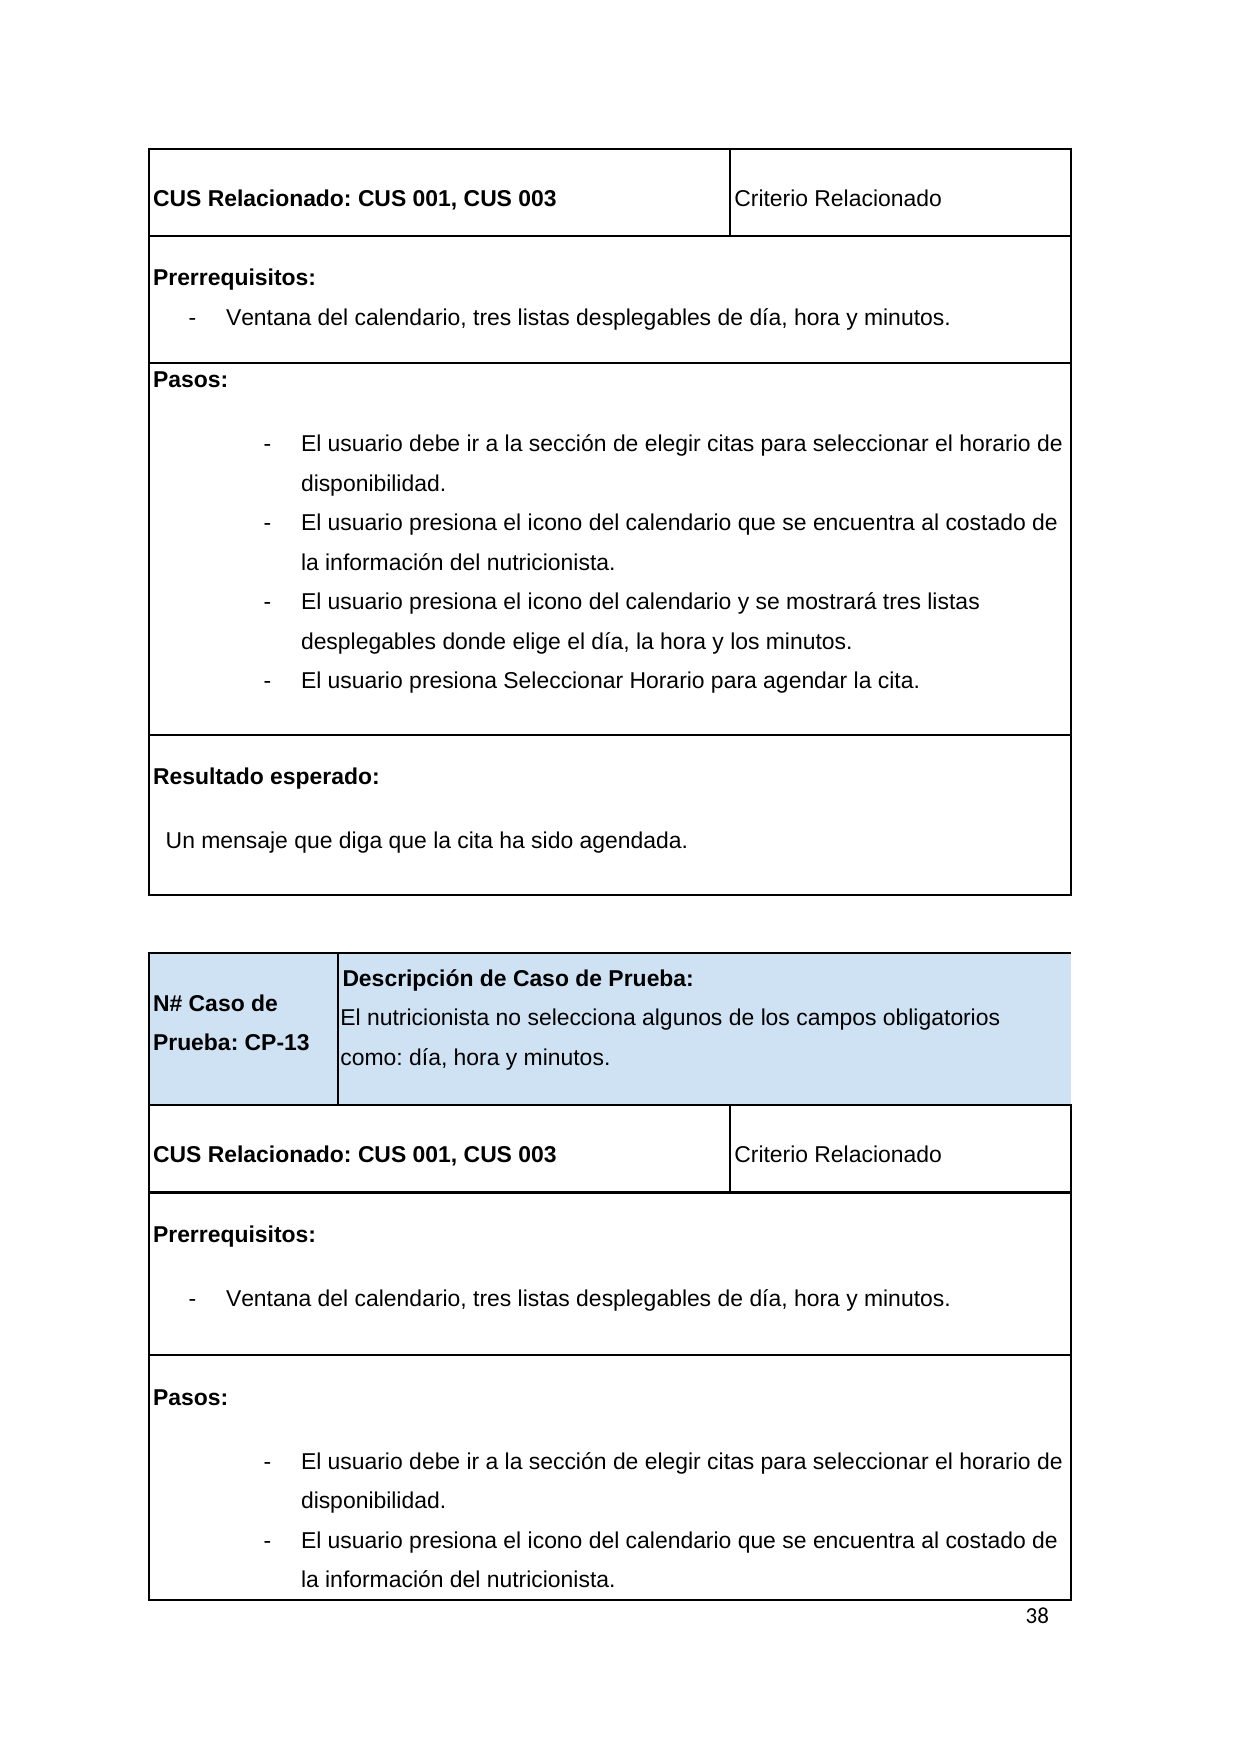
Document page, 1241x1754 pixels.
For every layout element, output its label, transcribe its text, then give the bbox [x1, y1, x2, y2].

table_cell CUS Relacionado: CUS 001, CUS 003 [150, 150, 729, 235]
table_cell Criterio Relacionado [731, 1106, 1070, 1191]
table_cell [150, 1356, 1070, 1599]
table_cell Resultado esperado: Un mensaje que diga que la cita ha sido agendada. [150, 736, 1070, 894]
table_cell Criterio Relacionado [731, 150, 1070, 235]
table_header N# Caso de Prueba: CP-13 [150, 954, 337, 1104]
table_cell Pasos: El usuario debe ir a la sección de elegir citas para seleccionar el horario de disponibilidad. El usuario presiona el icono del calendario que se encuentra al costado de la información del nutricionista. El usuario presiona el icono del calendario y se mostrará tres listas desplegables donde elige el día, la hora y los minutos. El usuario presiona Seleccionar Horario para agendar la cita. [150, 364, 1070, 734]
table_cell CUS Relacionado: CUS 001, CUS 003 [150, 1106, 729, 1191]
table_cell Prerrequisitos: Ventana del calendario, tres listas desplegables de día, hora y minutos. [150, 1194, 1070, 1354]
table_header Descripción de Caso de Prueba: El nutricionista no selecciona algunos de los campos obligatorios como: día, hora y minutos. [339, 954, 1071, 1104]
table_cell Prerrequisitos: Ventana del calendario, tres listas desplegables de día, hora y minutos. [150, 237, 1070, 362]
